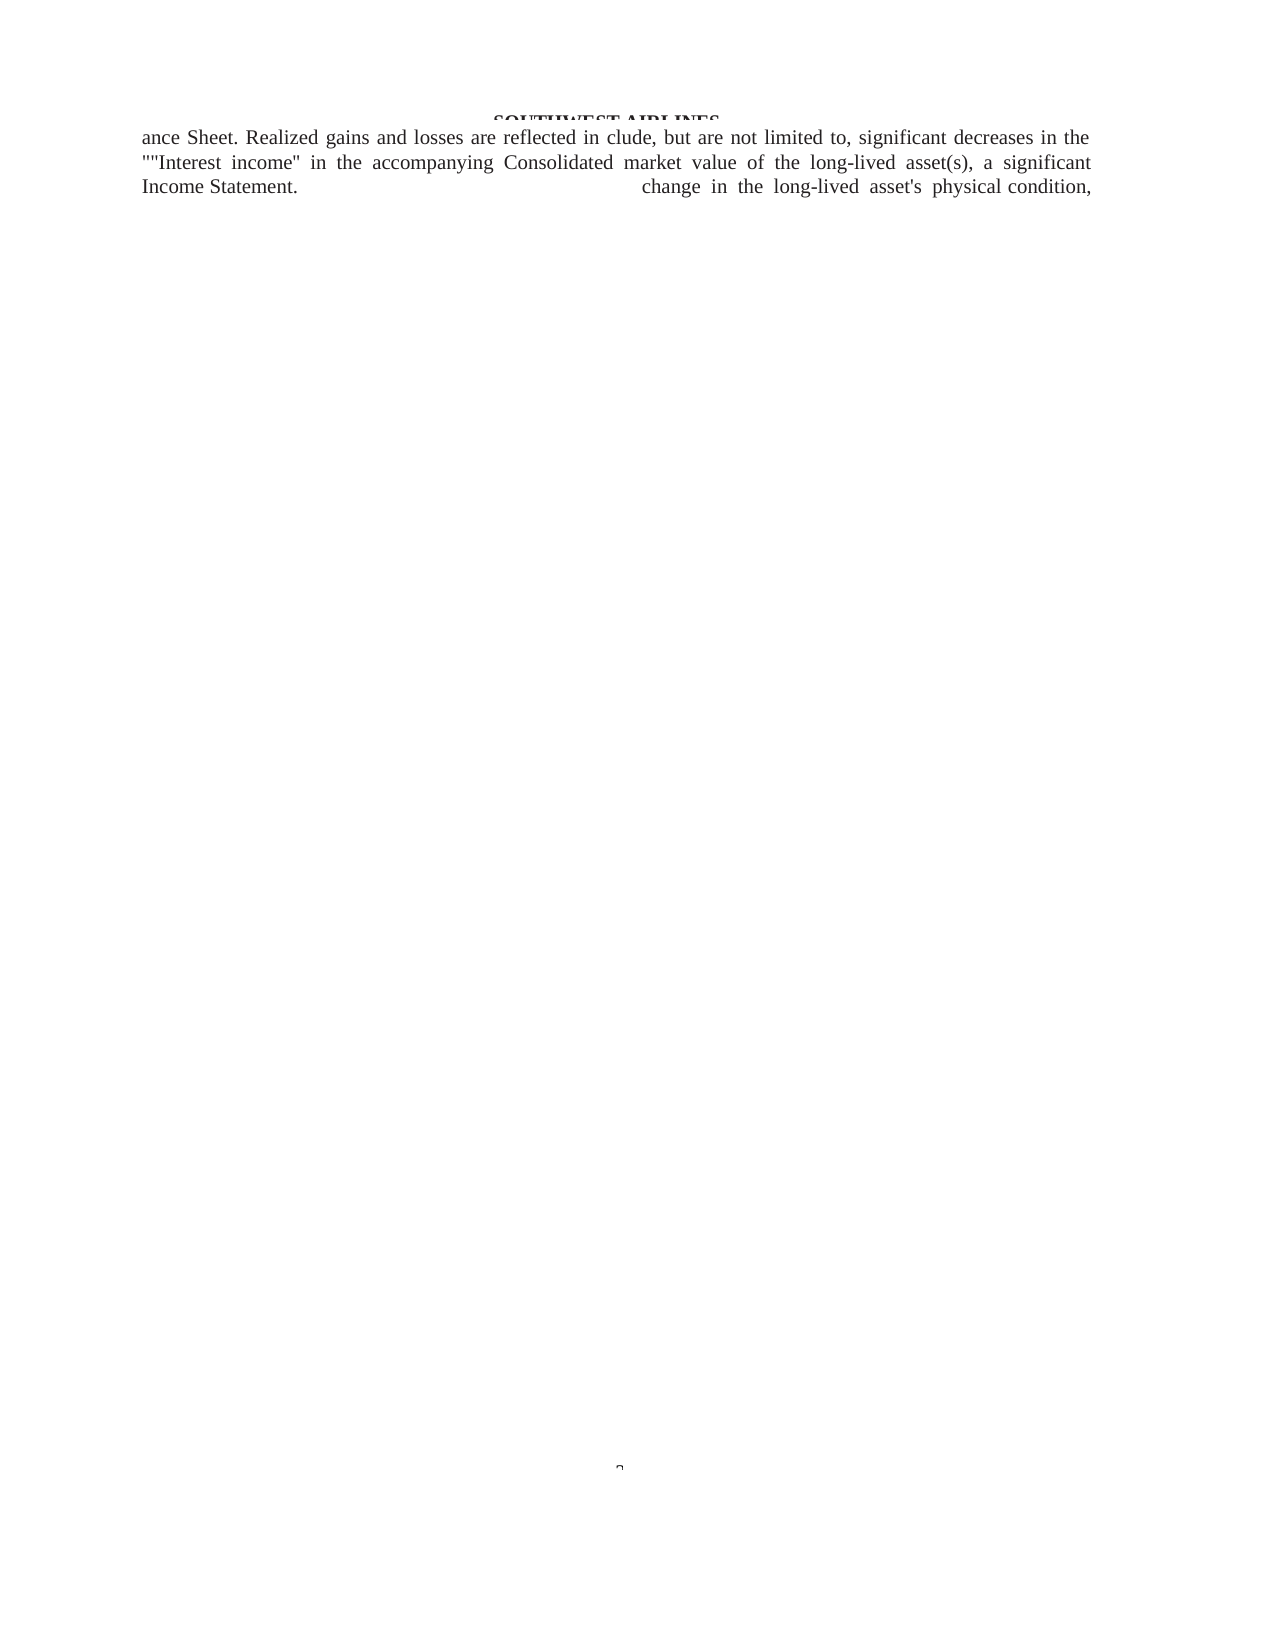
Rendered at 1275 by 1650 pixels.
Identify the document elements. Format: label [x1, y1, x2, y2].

text [142, 125, 1092, 198]
